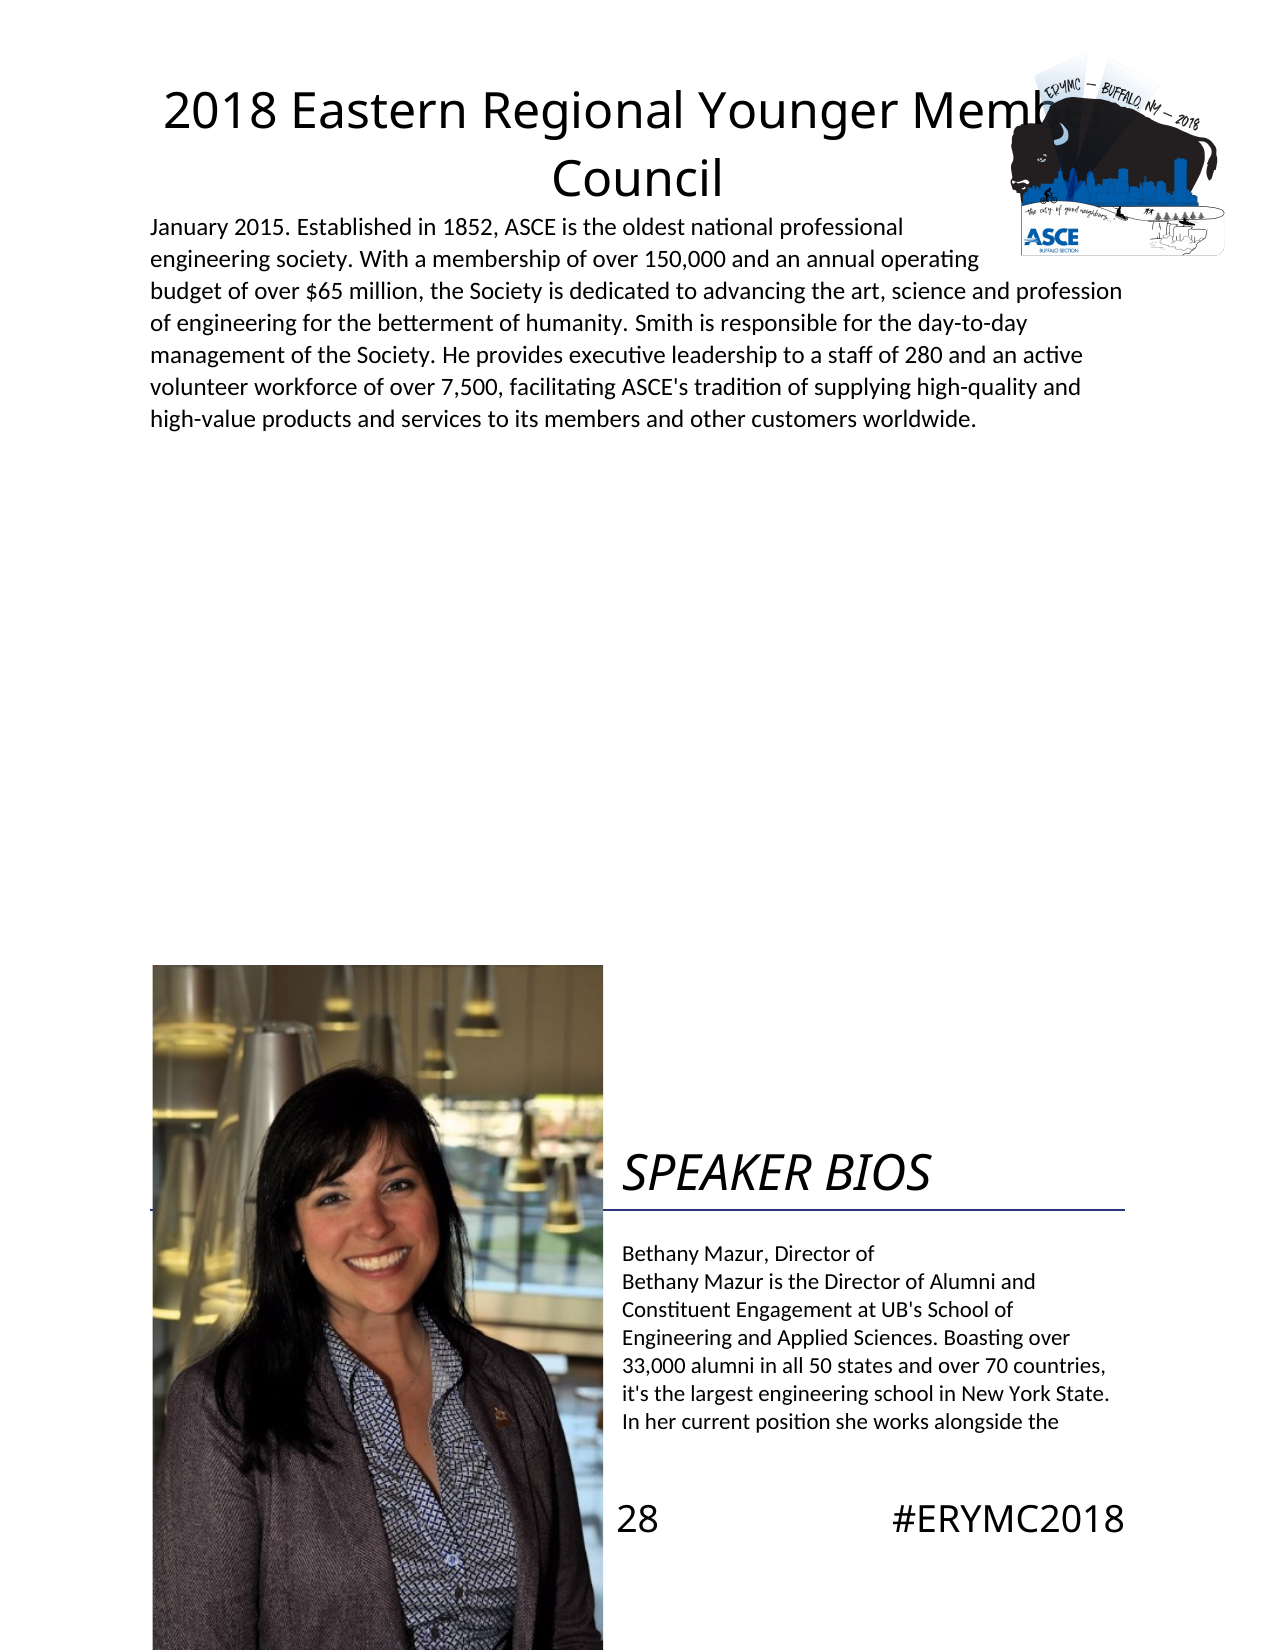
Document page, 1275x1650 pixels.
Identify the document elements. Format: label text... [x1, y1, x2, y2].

picture [150, 965, 603, 1647]
text SPEAKER BIOS [603, 1137, 1125, 1209]
text Bethany Mazur, Director of [603, 1239, 1125, 1267]
picture [1003, 43, 1229, 259]
